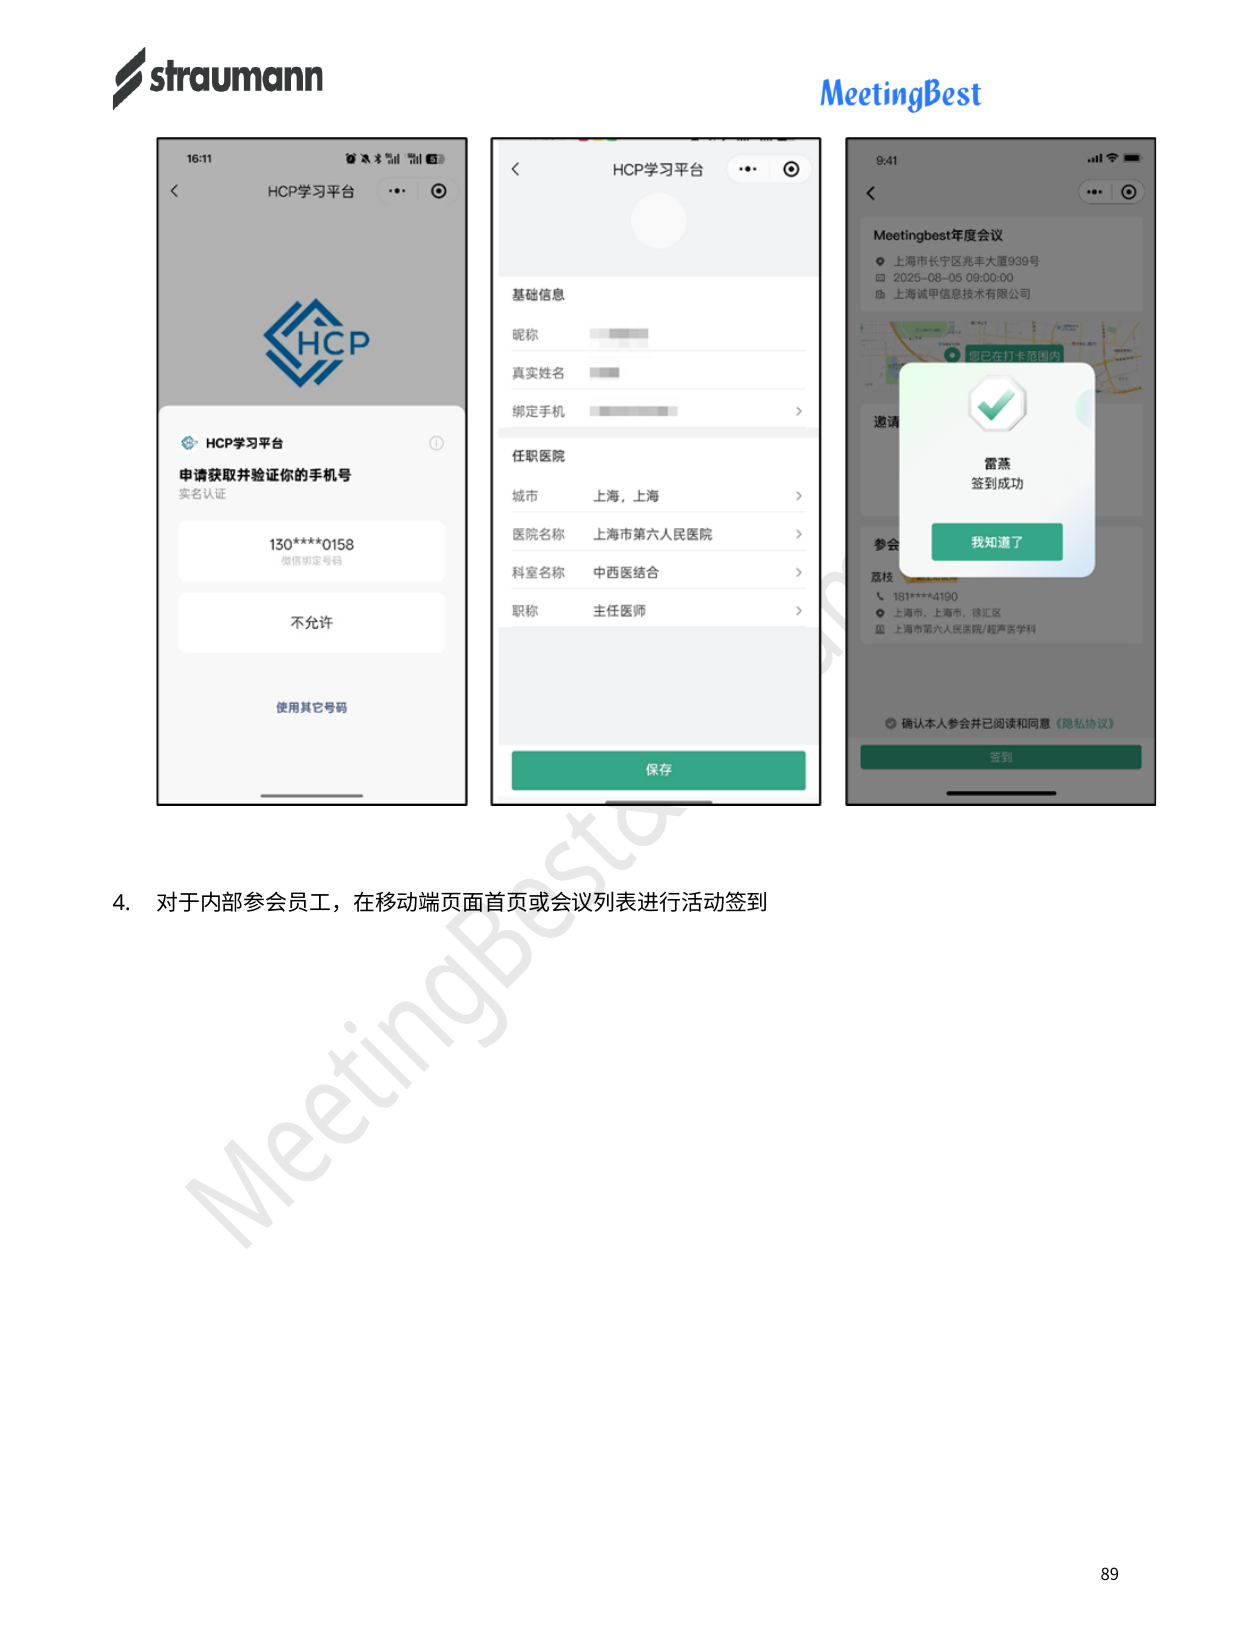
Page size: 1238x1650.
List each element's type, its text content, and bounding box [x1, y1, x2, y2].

picture [156, 137, 1157, 806]
picture [112, 45, 323, 114]
list 对于内部参会员工，在移动端页面首页或会议列表进行活动签到 [112, 885, 1119, 917]
picture [812, 70, 989, 114]
